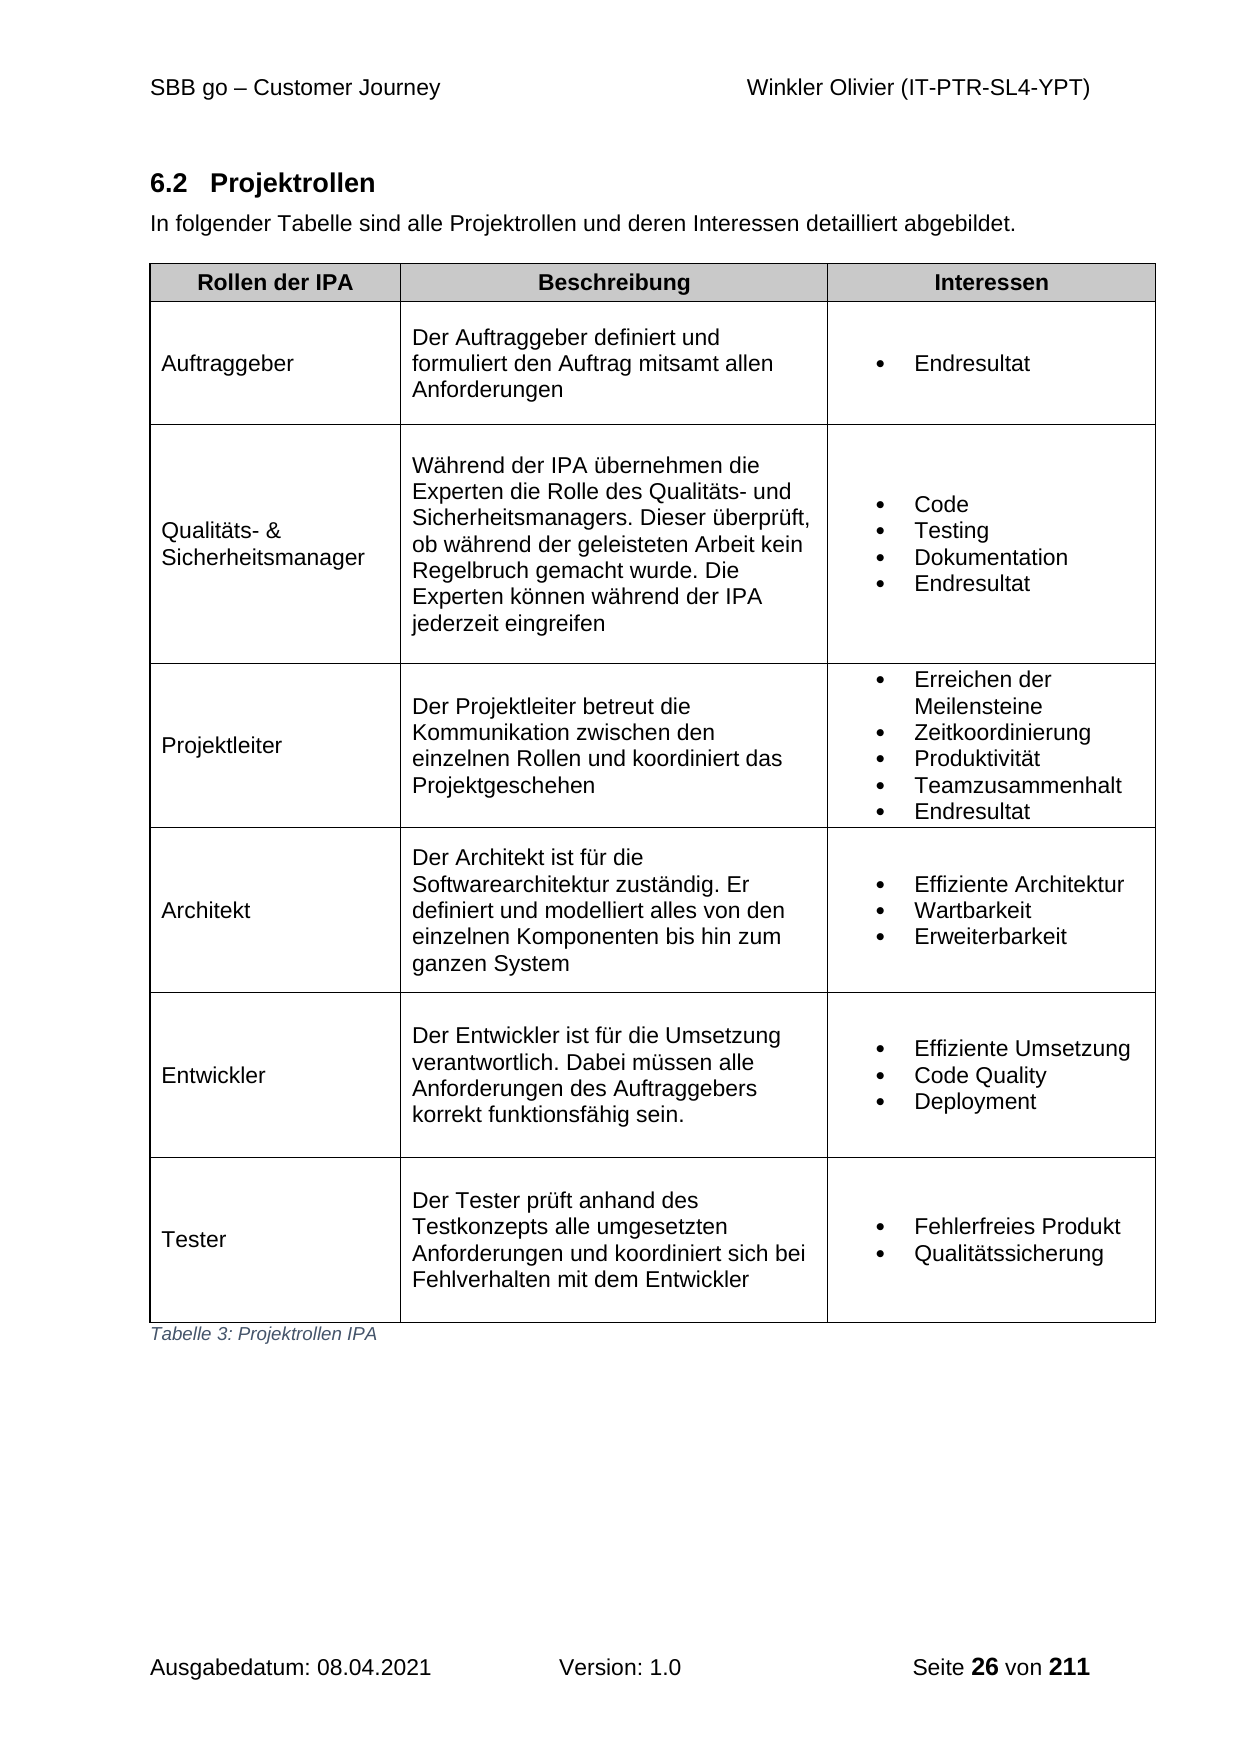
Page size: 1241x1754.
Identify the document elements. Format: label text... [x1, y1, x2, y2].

table_cell Architekt [151, 828, 400, 992]
table_cell Der Projektleiter betreut die Kommunikation zwischen den einzelnen Rollen und koordiniert das Projektgeschehen [401, 664, 827, 827]
table_cell Entwickler [151, 993, 400, 1157]
table_cell Erreichen der Meilensteine Zeitkoordinierung Produktivität Teamzusammenhalt Endresultat [828, 664, 1155, 827]
table_cell Der Entwickler ist für die Umsetzung verantwortlich. Dabei müssen alle Anforderungen des Auftraggebers korrekt funktionsfähig sein. [401, 993, 827, 1157]
subtitle Projektrollen [150, 167, 1090, 198]
table_cell Fehlerfreies Produkt Qualitätssicherung [828, 1158, 1155, 1322]
table_cell Code Testing Dokumentation Endresultat [828, 425, 1155, 662]
text In folgender Tabelle sind alle Projektrollen und deren Interessen detailliert abgebildet. [150, 210, 1090, 237]
table_header Rollen der IPA [151, 264, 400, 301]
table_header Interessen [828, 264, 1155, 301]
text Tabelle 3: Projektrollen IPA [150, 1323, 1090, 1344]
table_cell Der Architekt ist für die Softwarearchitektur zuständig. Er definiert und modelliert alles von den einzelnen Komponenten bis hin zum ganzen System [401, 828, 827, 992]
table_cell Effiziente Architektur Wartbarkeit Erweiterbarkeit [828, 828, 1155, 992]
table_cell Auftraggeber [151, 302, 400, 424]
table_cell Tester [151, 1158, 400, 1322]
table_header Beschreibung [401, 264, 827, 301]
table_cell Endresultat [828, 302, 1155, 424]
table_cell Während der IPA übernehmen die Experten die Rolle des Qualitäts- und Sicherheitsmanagers. Dieser überprüft, ob während der geleisteten Arbeit kein Regelbruch gemacht wurde. Die Experten können während der IPA jederzeit eingreifen [401, 425, 827, 662]
table_cell Effiziente Umsetzung Code Quality Deployment [828, 993, 1155, 1157]
table_cell Der Tester prüft anhand des Testkonzepts alle umgesetzten Anforderungen und koordiniert sich bei Fehlverhalten mit dem Entwickler [401, 1158, 827, 1322]
table_cell Qualitäts- & Sicherheitsmanager [151, 425, 400, 662]
table_cell Der Auftraggeber definiert und formuliert den Auftrag mitsamt allen Anforderungen [401, 302, 827, 424]
table_cell Projektleiter [151, 664, 400, 827]
